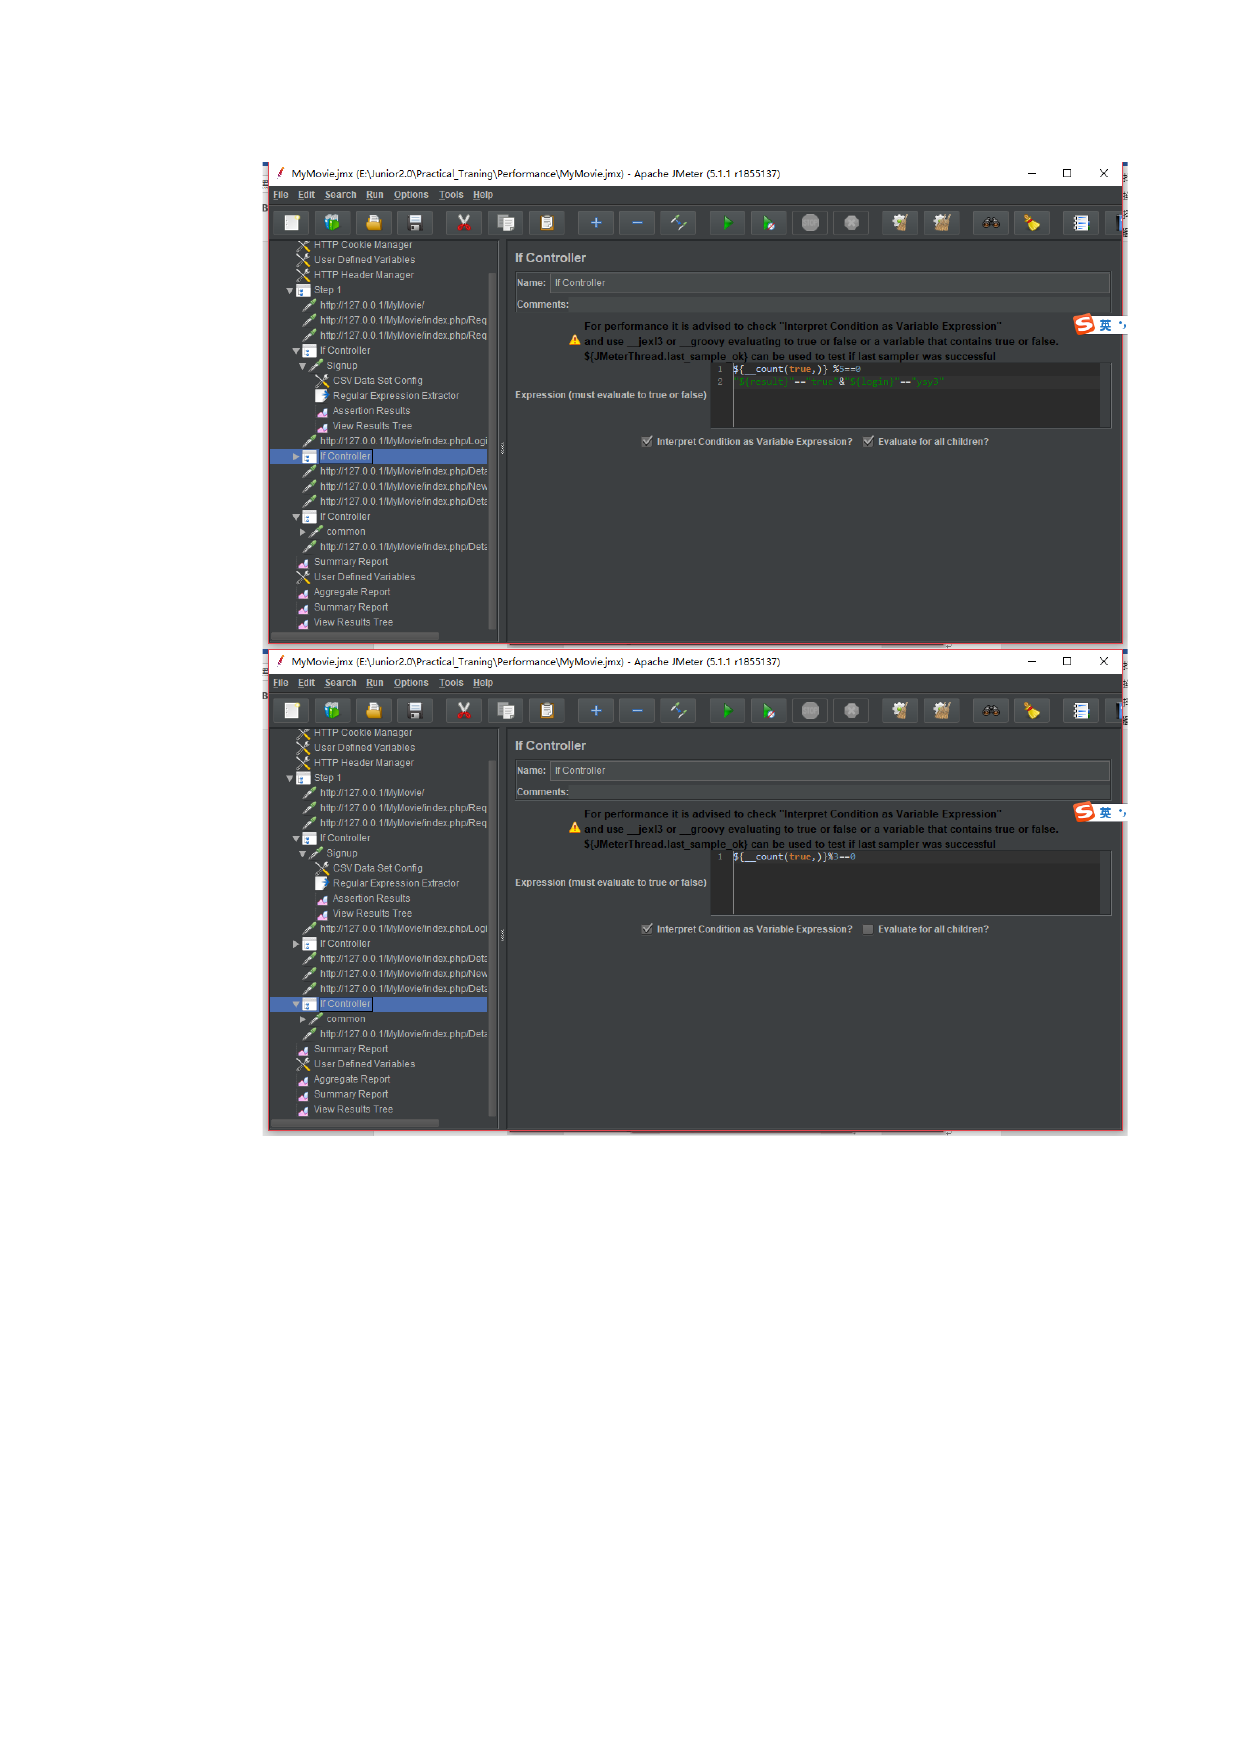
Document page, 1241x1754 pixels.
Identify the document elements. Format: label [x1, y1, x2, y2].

picture [262, 162, 1128, 1136]
